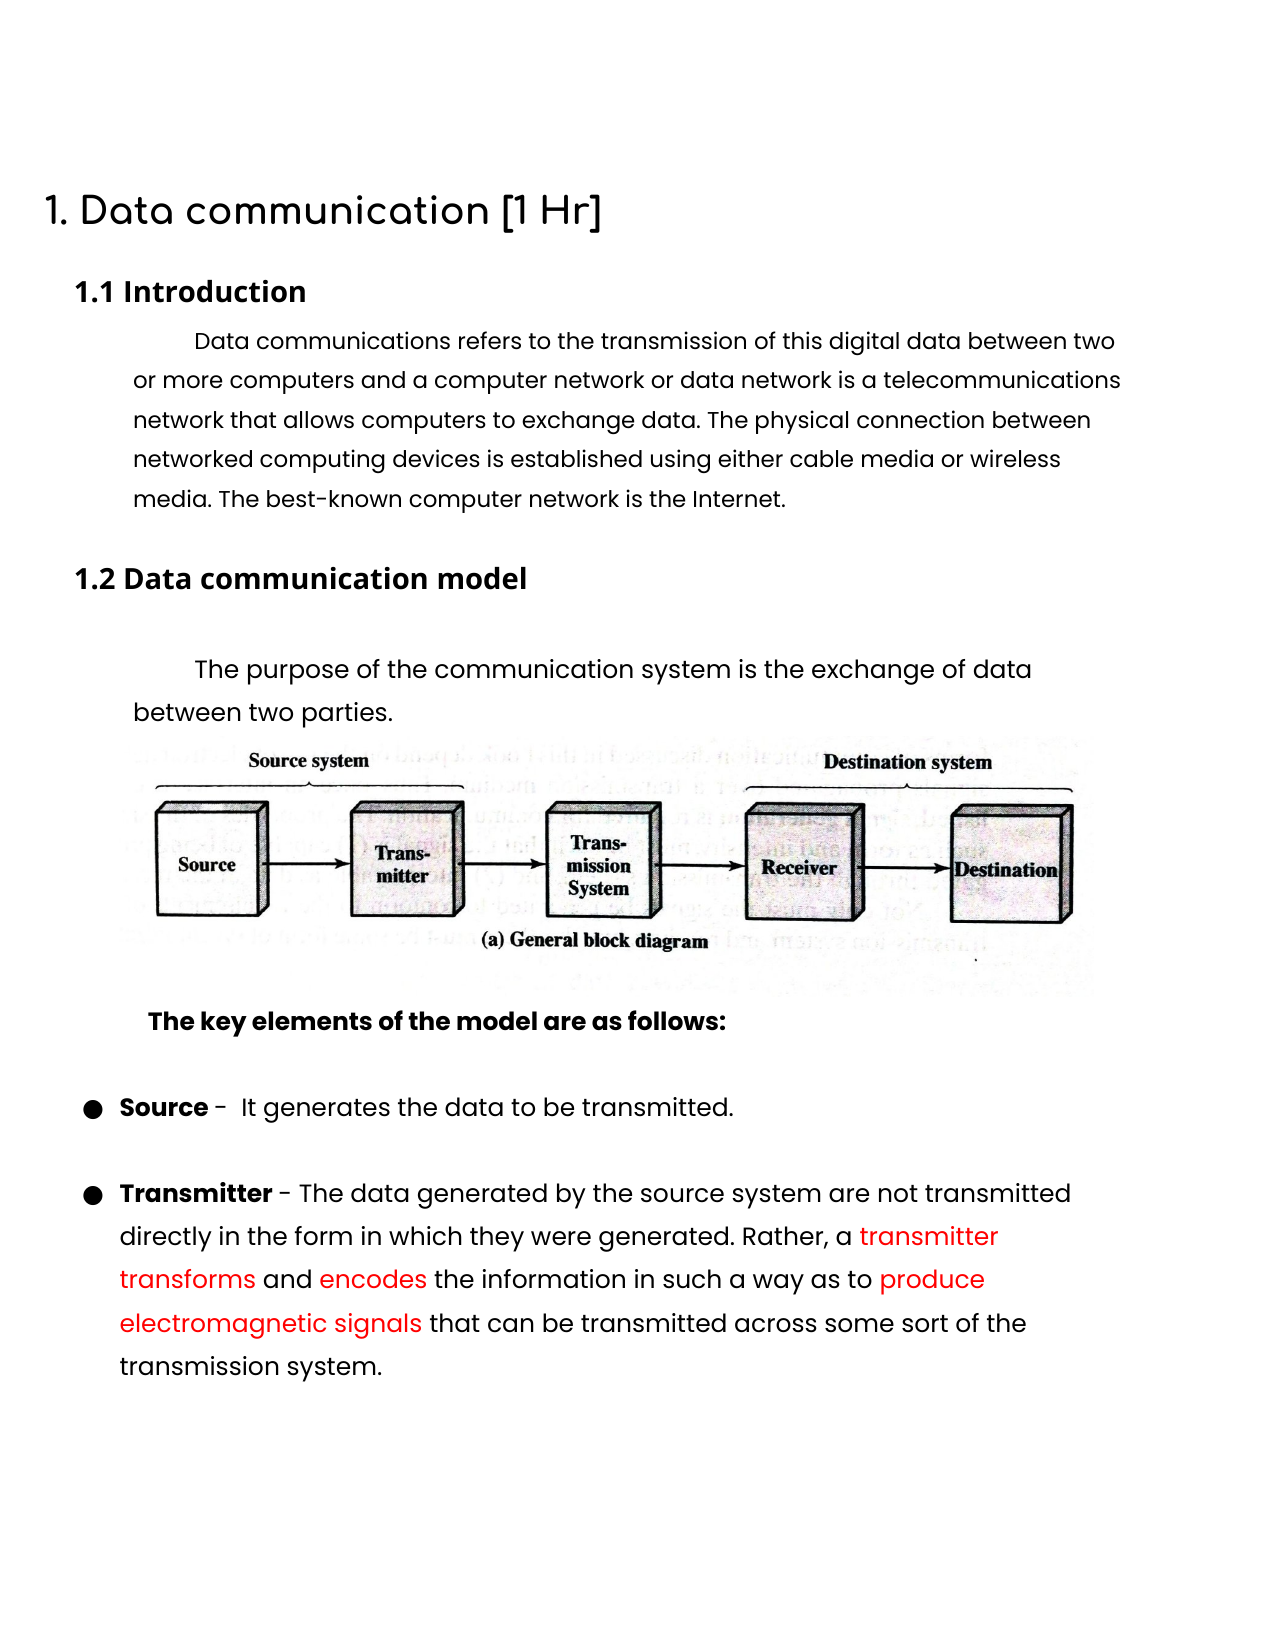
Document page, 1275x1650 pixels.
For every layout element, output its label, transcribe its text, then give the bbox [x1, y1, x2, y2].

text The purpose of the communication system is the exchange of data between two parties. [133, 650, 1125, 730]
list Transmitter - The data generated by the source system are not transmitted directly in the form in which they were generated. Rather, a transmitter transforms and encodes the information in such a way as to produce electromagnetic signals that can be transmitted across some sort of the transmission system. [82, 1174, 1125, 1384]
subtitle 1.2 Data communication model [74, 558, 1125, 598]
text The key elements of the model are as follows: [148, 1001, 1125, 1039]
subtitle 1.1 Introduction [74, 271, 1125, 311]
subtitle 1. Data communication [1 Hr] [44, 192, 1125, 233]
text Data communications refers to the transmission of this digital data between two or more computers and a computer network or data network is a telecommunications network that allows computers to exchange data. The physical connection between networked computing devices is established using either cable media or wireless media. The best-known computer network is the Internet. [133, 323, 1125, 515]
picture [119, 736, 1095, 997]
list Source - It generates the data to be transmitted. [82, 1088, 1125, 1125]
